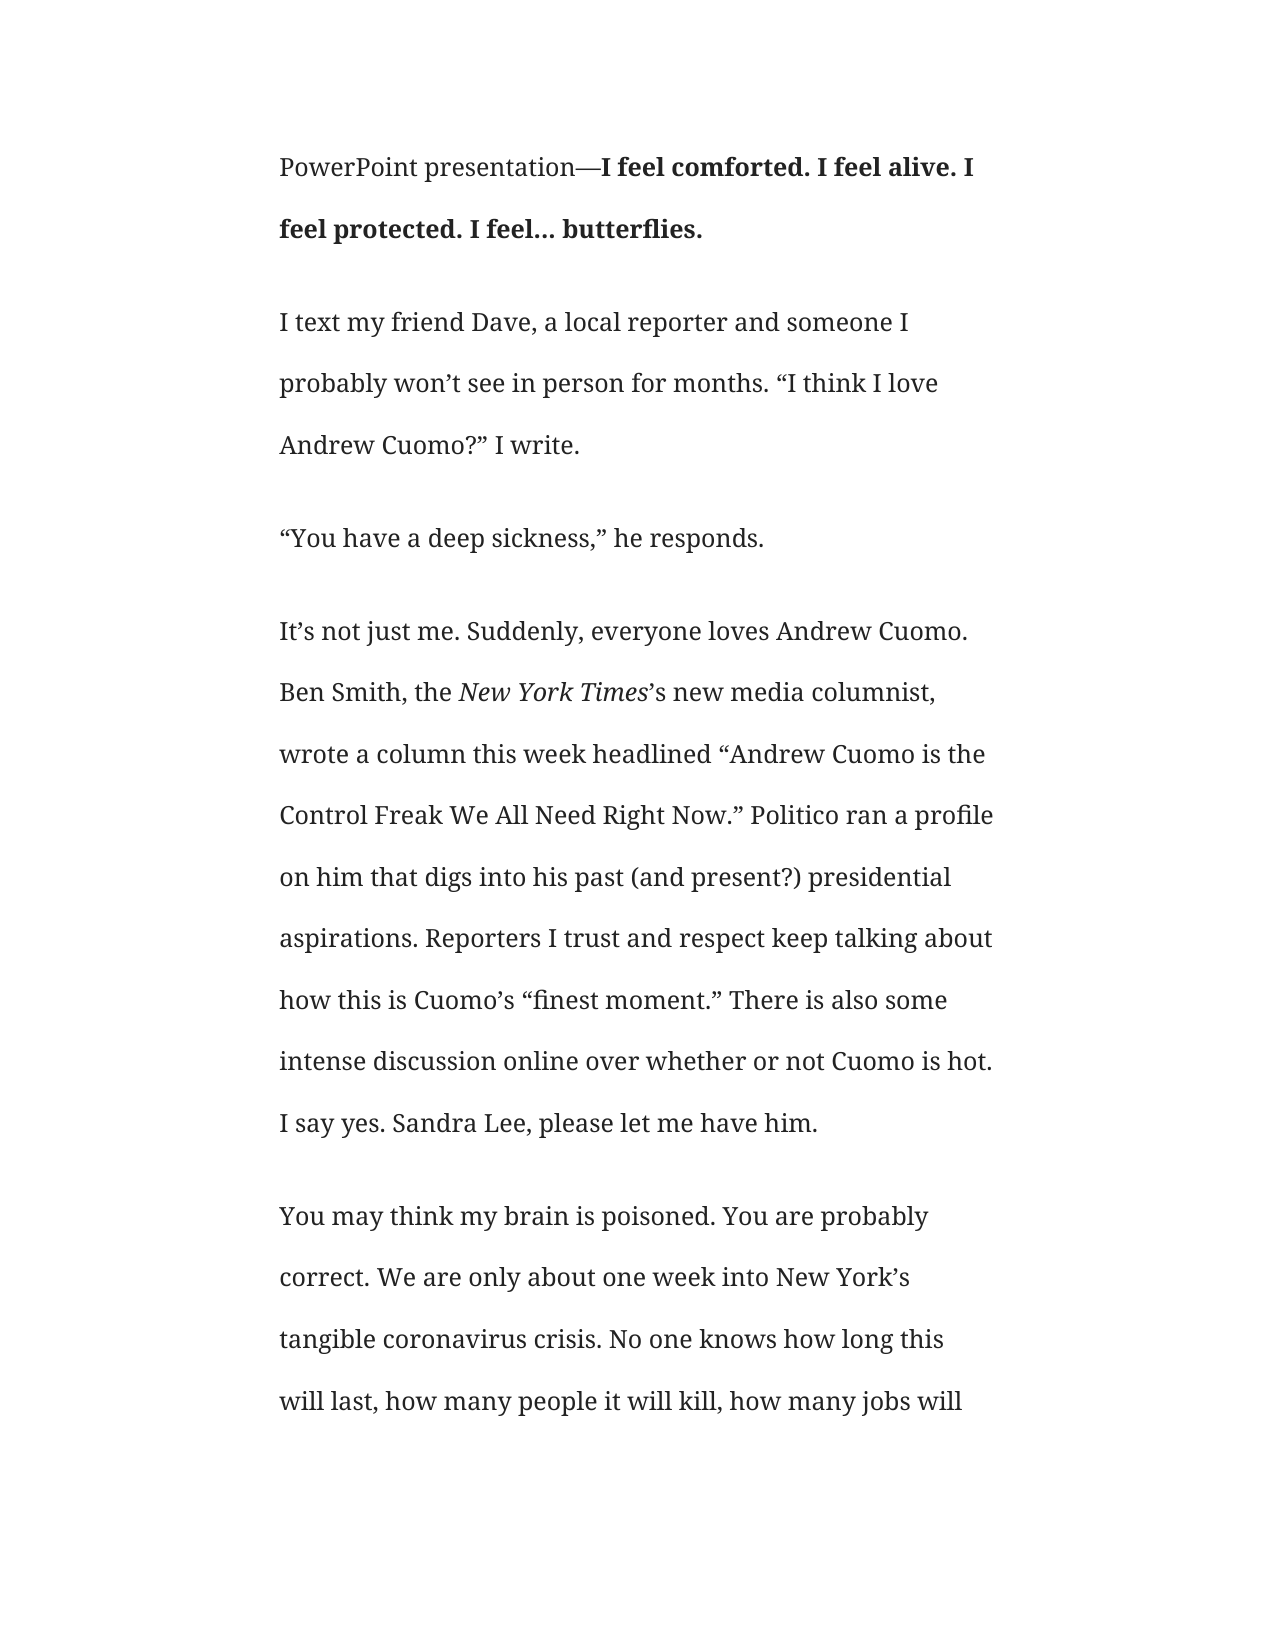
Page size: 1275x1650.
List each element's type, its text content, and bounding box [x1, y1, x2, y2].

text It’s not just me. Suddenly, everyone loves Andrew Cuomo. Ben Smith, the New York Times’s new media columnist, wrote a column this week headlined “Andrew Cuomo is the Control Freak We All Need Right Now.” Politico ran a profile on him that digs into his past (and present?) presidential aspirations. Reporters I trust and respect keep talking about how this is Cuomo’s “finest moment.” There is also some intense discussion online over whether or not Cuomo is hot. I say yes. Sandra Lee, please let me have him. [279, 613, 996, 1140]
text “You have a deep sickness,” he responds. [279, 520, 996, 554]
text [279, 150, 996, 246]
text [279, 1198, 996, 1417]
text I text my friend Dave, a local reporter and someone I probably won’t see in person for months. “I think I love Andrew Cuomo?” I write. [279, 304, 996, 462]
